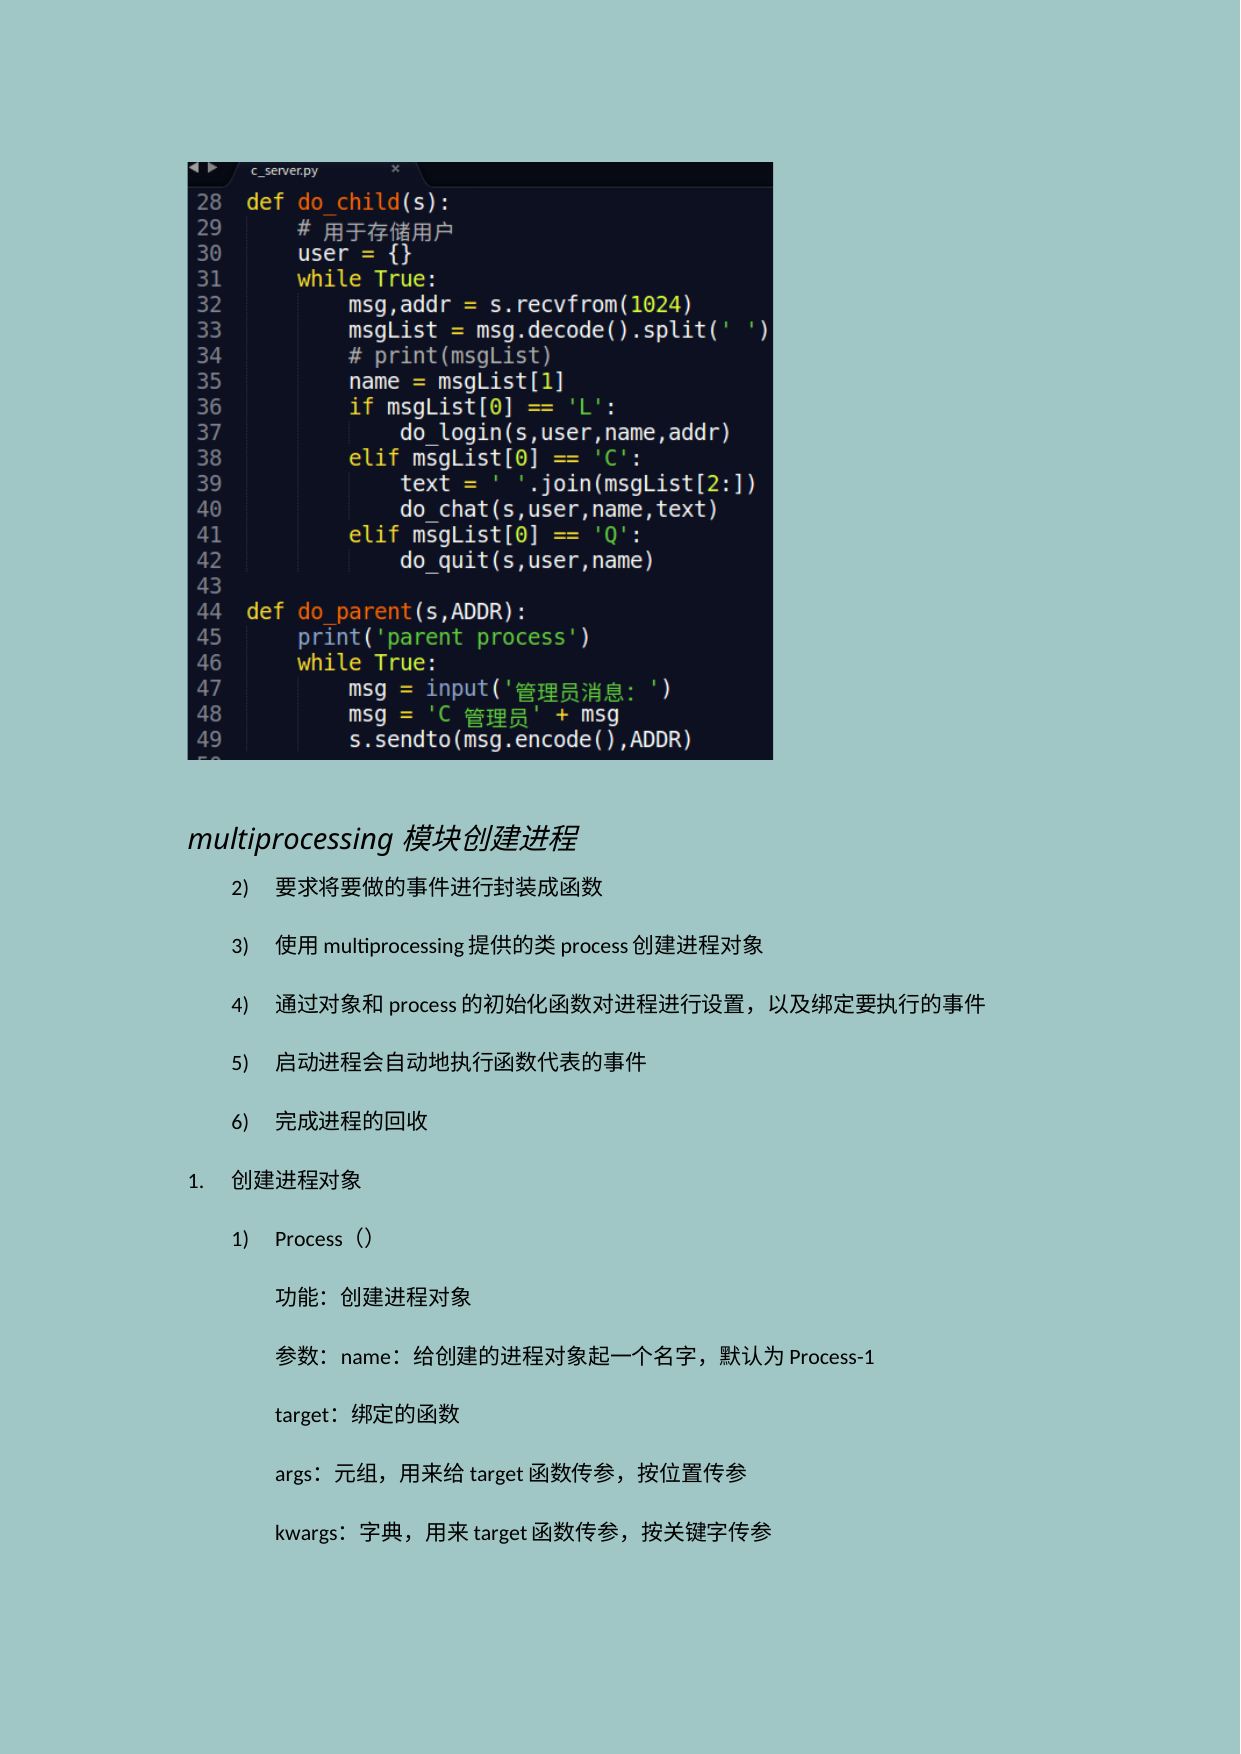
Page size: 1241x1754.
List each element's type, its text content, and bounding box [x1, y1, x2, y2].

list kwargs：字典，用来target函数传参，按关键字传参 [275, 1514, 1053, 1547]
list 创建进程对象 [187, 1162, 1053, 1195]
picture [187, 162, 774, 760]
list 要求将要做的事件进行封装成函数 [231, 869, 1053, 902]
list 使用multiprocessing提供的类process创建进程对象 [231, 928, 1053, 960]
list 参数：name：给创建的进程对象起一个名字，默认为Process-1 [275, 1338, 1053, 1371]
list 通过对象和process的初始化函数对进程进行设置，以及绑定要执行的事件 [231, 986, 1053, 1019]
list Process（） [231, 1221, 1053, 1253]
list 完成进程的回收 [231, 1104, 1053, 1136]
list 功能：创建进程对象 [275, 1279, 1053, 1312]
list 启动进程会自动地执行函数代表的事件 [231, 1045, 1053, 1077]
subtitle multiprocessing 模块创建进程 [187, 804, 1053, 869]
list args：元组，用来给target函数传参，按位置传参 [275, 1456, 1053, 1488]
list target：绑定的函数 [275, 1397, 1053, 1429]
